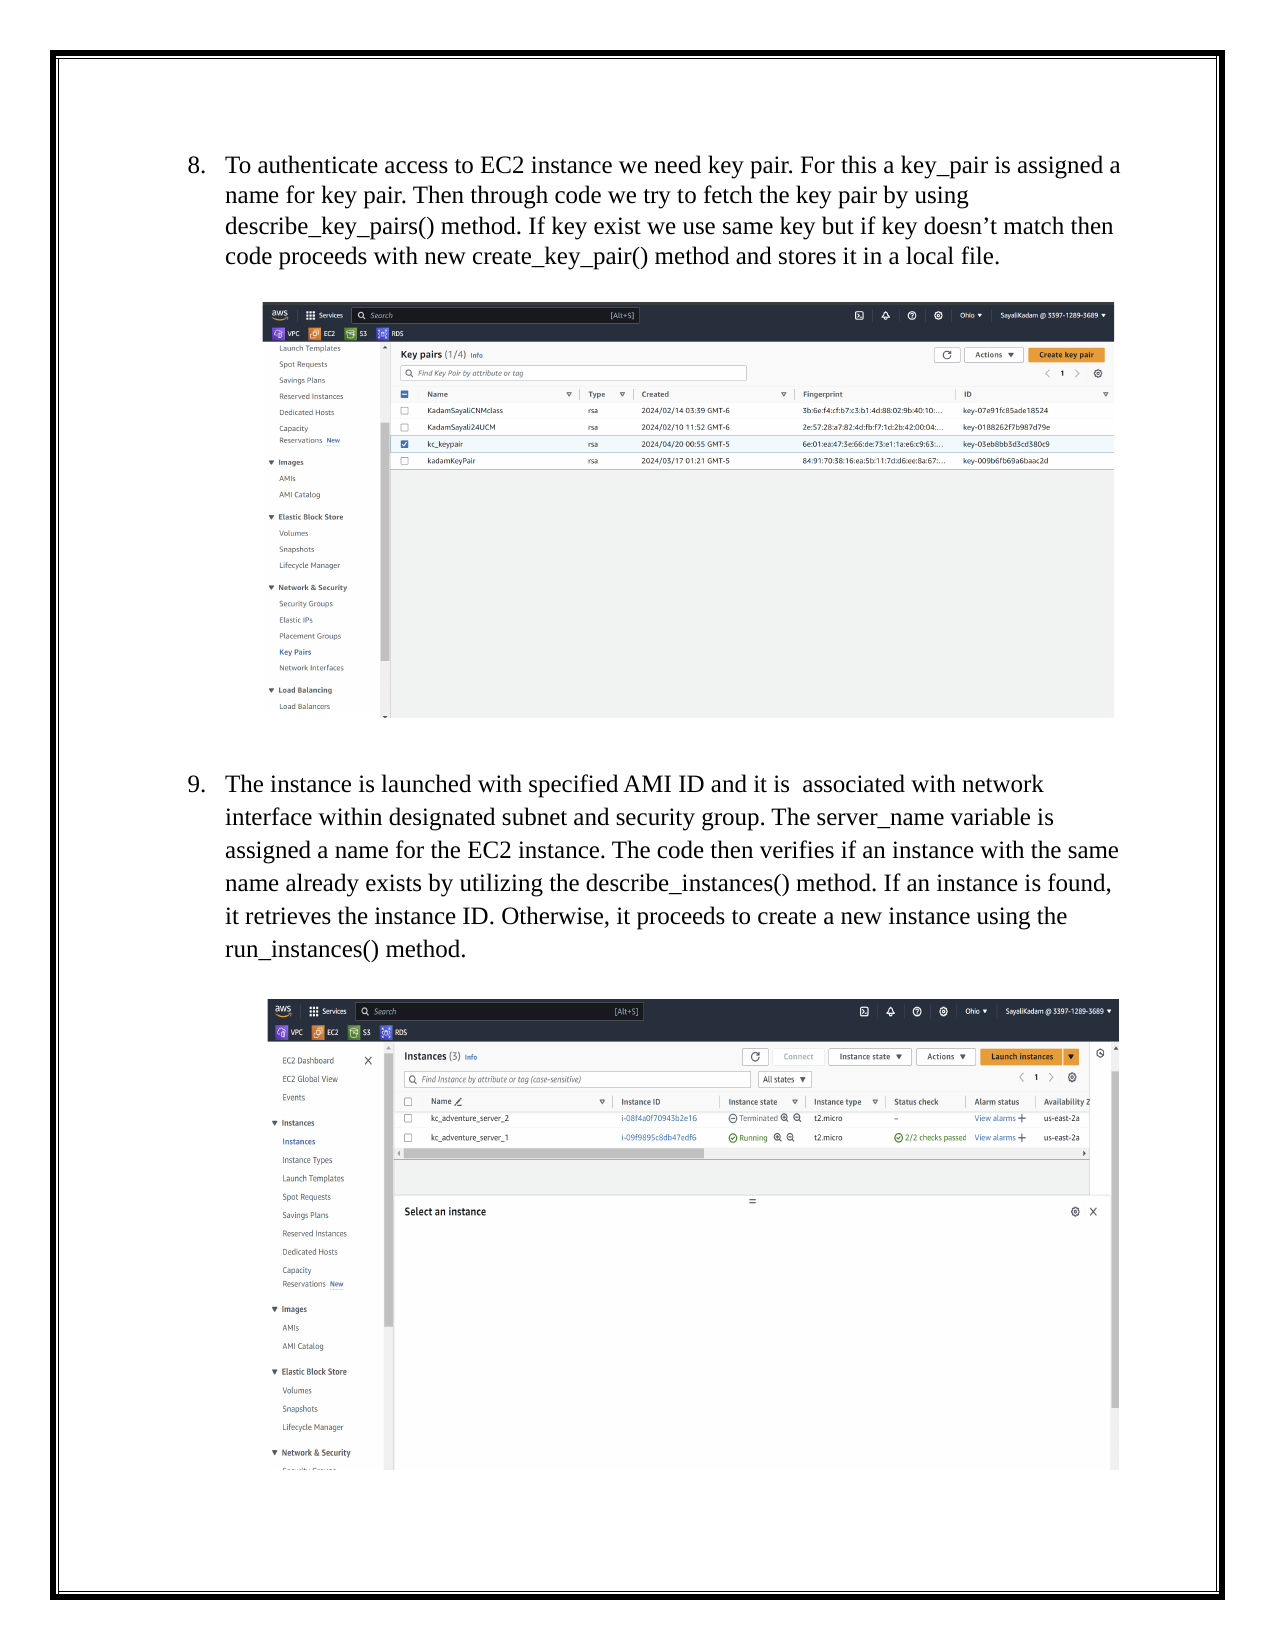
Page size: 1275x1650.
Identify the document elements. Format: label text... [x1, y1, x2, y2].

list The instance is launched with specified AMI ID and it is associated with network interface within designated subnet and security group. The server_name variable is assigned a name for the EC2 instance. The code then verifies if an instance with the same name already exists by utilizing the describe_instances() method. If an instance is found, it retrieves the instance ID. Otherwise, it proceeds to create a new instance using the run_instances() method. [187, 769, 1125, 962]
list To authenticate access to EC2 instance we need key pair. For this a key_pair is assigned a name for key pair. Then through code we try to fetch the key pair by using describe_key_pairs() method. If key exist we use same key but if key doesn’t match then code proceeds with new create_key_pair() method and stores it in a local file. [187, 150, 1125, 270]
picture [262, 302, 1115, 718]
picture [267, 999, 1119, 1470]
